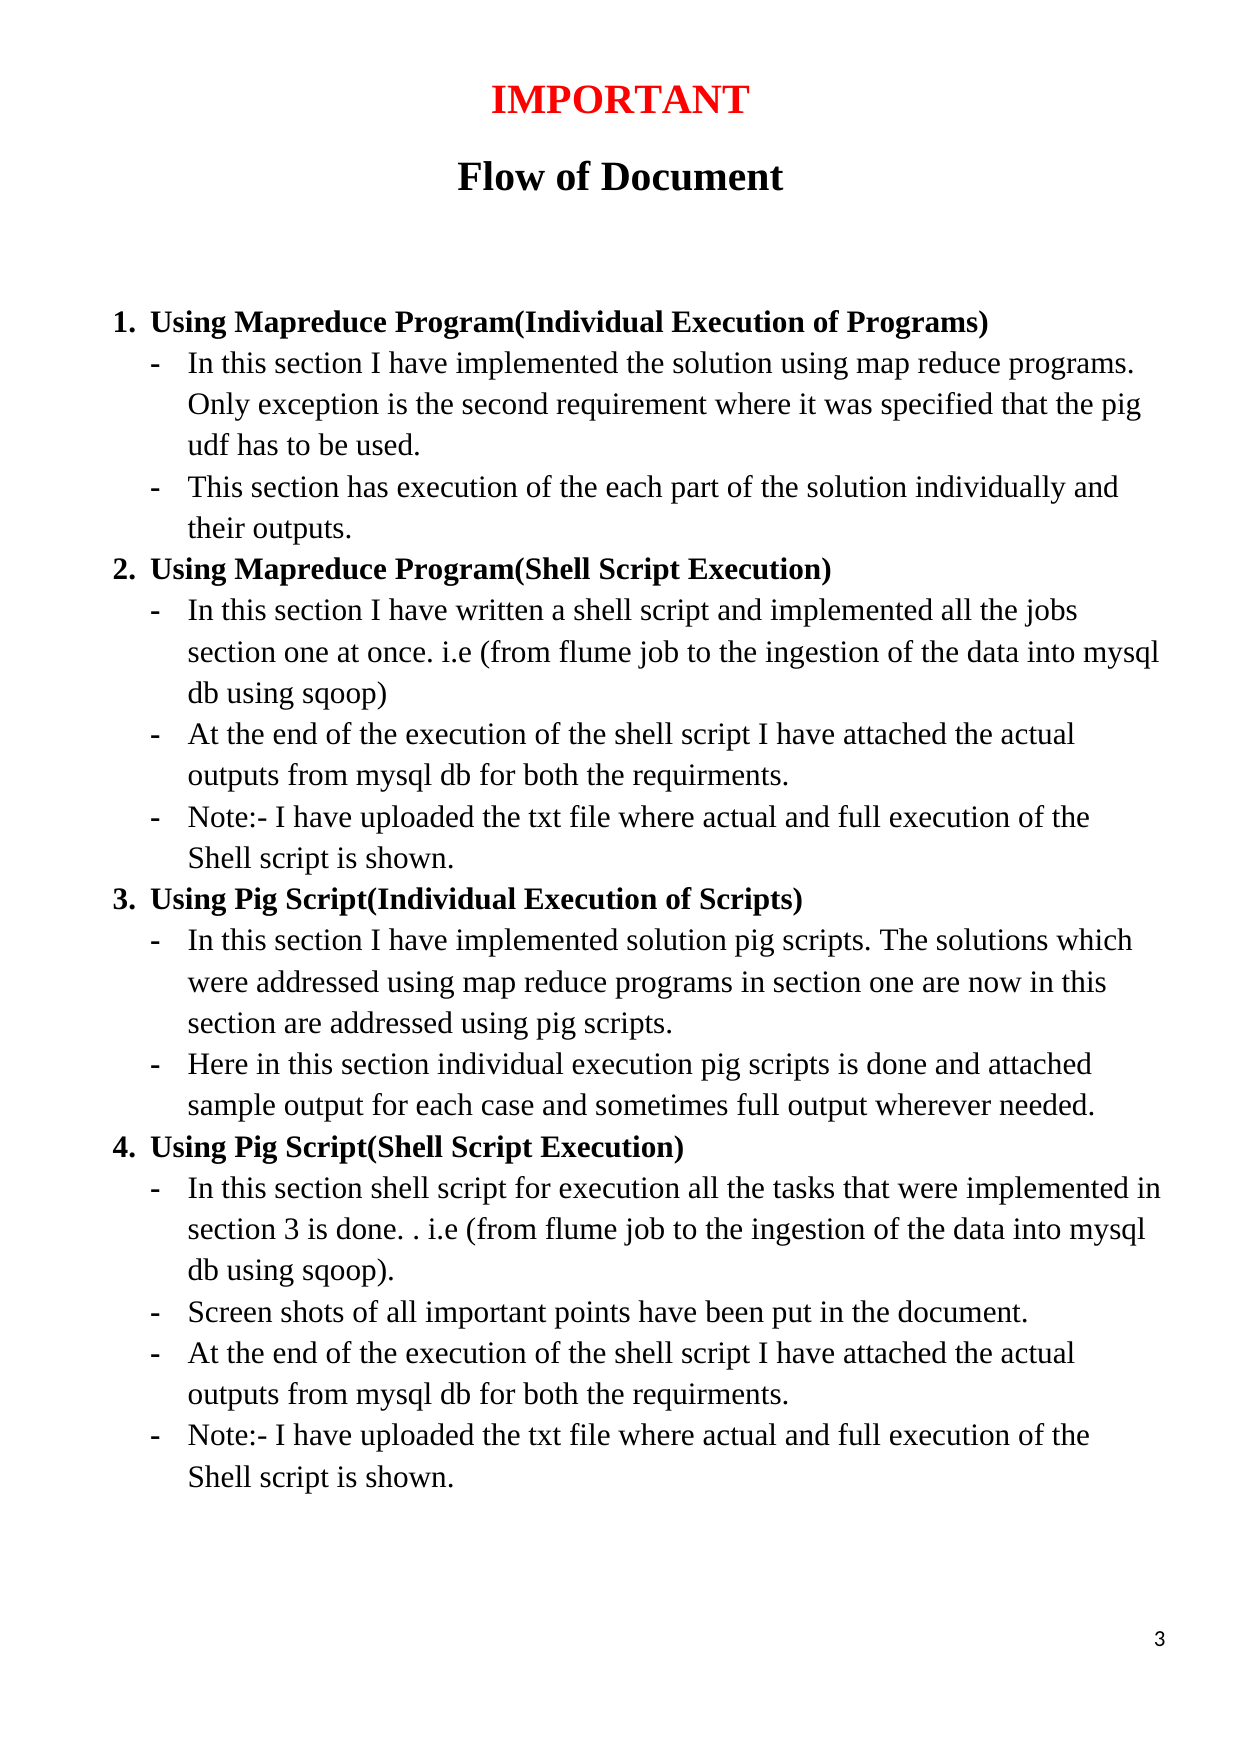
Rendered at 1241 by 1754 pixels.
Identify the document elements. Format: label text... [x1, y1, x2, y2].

list Note:- I have uploaded the txt file where actual and full execution of the [150, 798, 1165, 834]
text IMPORTANT [75, 75, 1165, 123]
list At the end of the execution of the shell script I have attached the actual outputs from mysql db for both the requirments. [150, 715, 1165, 792]
list In this section I have written a shell script and implemented all the jobs section one at once. i.e (from flume job to the ingestion of the data into mysql db using sqoop) [150, 592, 1165, 710]
list Shell script is shown. [187, 1458, 1165, 1494]
list Screen shots of all important points have been put in the document. [150, 1293, 1165, 1329]
list Using Pig Script(Individual Execution of Scripts) [112, 880, 1165, 916]
list Using Mapreduce Program(Shell Script Execution) [112, 550, 1165, 586]
list Using Mapreduce Program(Individual Execution of Programs) [112, 303, 1165, 339]
list This section has execution of the each part of the solution individually and their outputs. [150, 468, 1165, 545]
list Shell script is shown. [187, 839, 1165, 875]
list Note:- I have uploaded the txt file where actual and full execution of the [150, 1417, 1165, 1452]
list In this section shell script for execution all the tasks that were implemented in section 3 is done. . i.e (from flume job to the ingestion of the data into mysql db using sqoop). [150, 1169, 1165, 1287]
list At the end of the execution of the shell script I have attached the actual outputs from mysql db for both the requirments. [150, 1334, 1165, 1411]
list Using Pig Script(Shell Script Execution) [112, 1128, 1165, 1164]
list In this section I have implemented solution pig scripts. The solutions which were addressed using map reduce programs in section one are now in this section are addressed using pig scripts. [150, 922, 1165, 1040]
list In this section I have implemented the solution using map reduce programs. Only exception is the second requirement where it was specified that the pig udf has to be used. [150, 344, 1165, 462]
text Flow of Document [75, 151, 1165, 199]
list Here in this section individual execution pig scripts is done and attached sample output for each case and sometimes full output wherever needed. [150, 1045, 1165, 1122]
